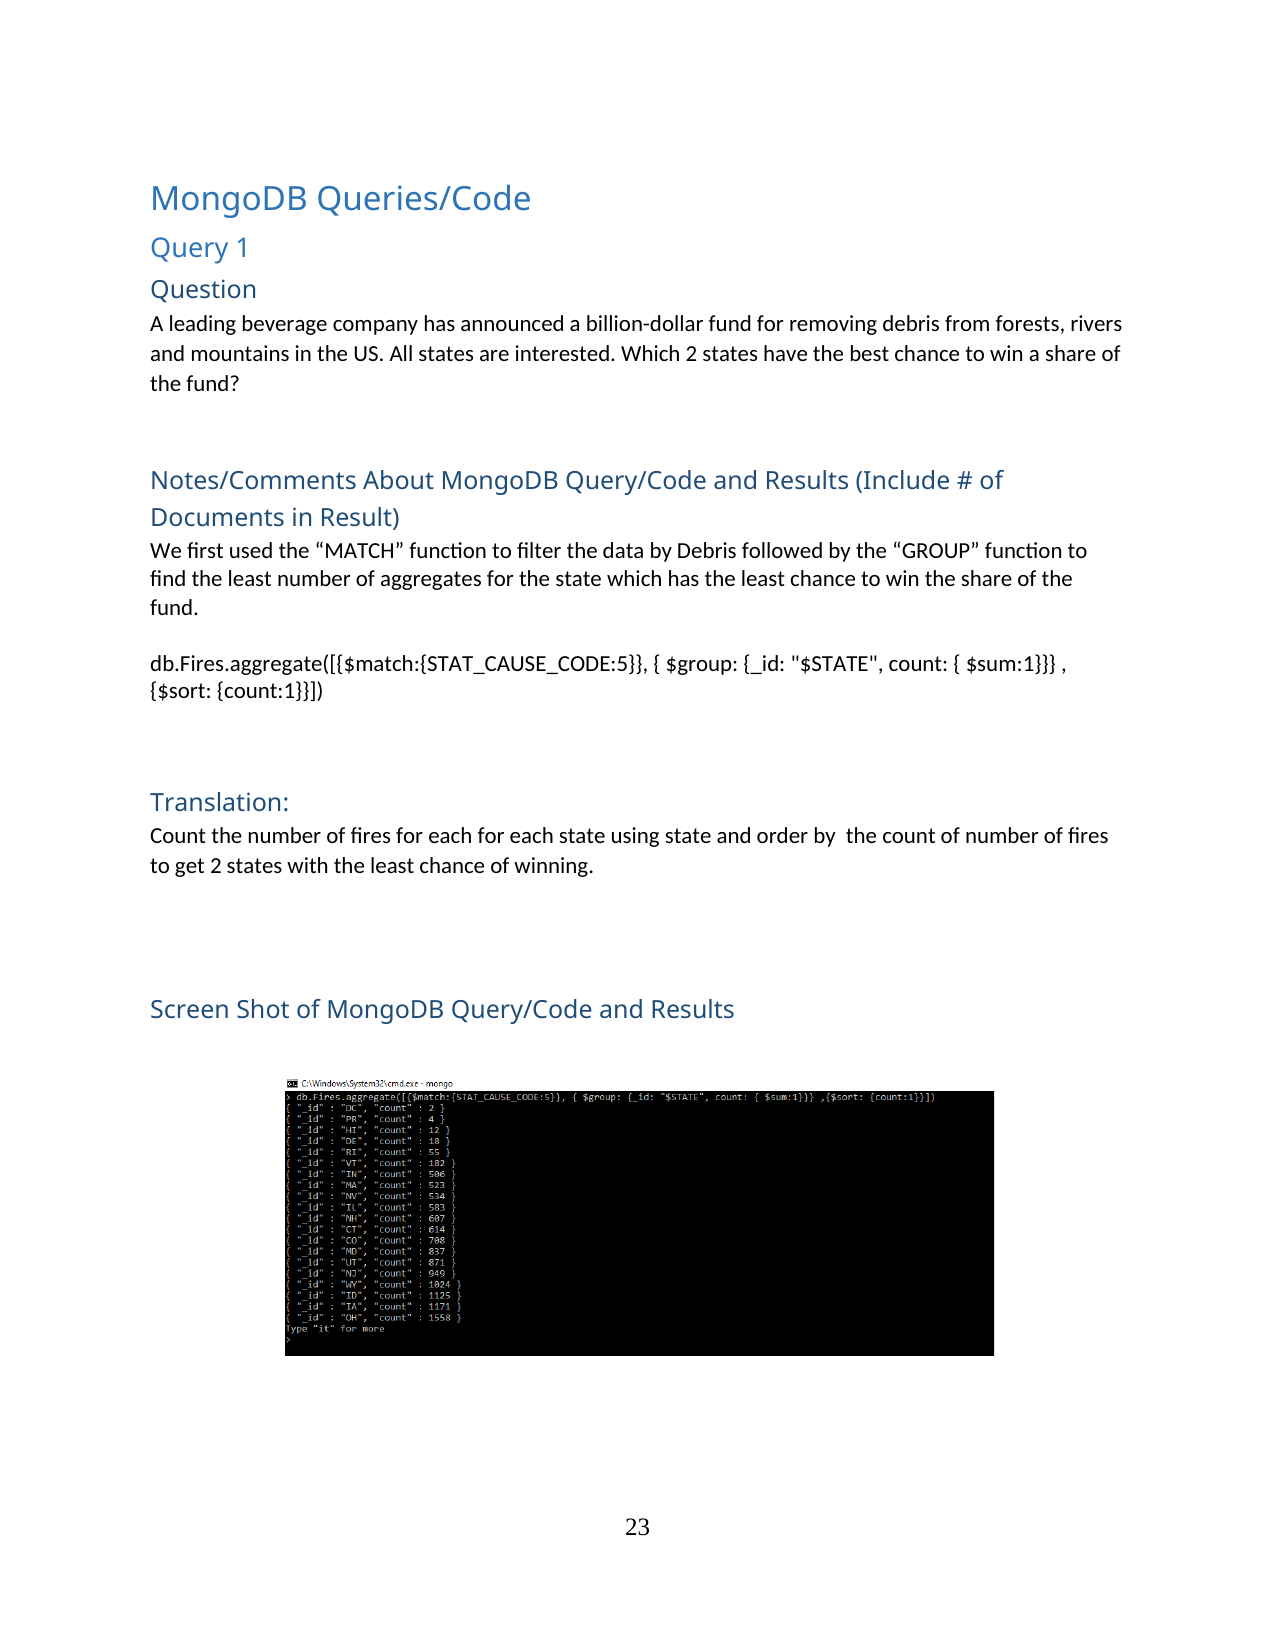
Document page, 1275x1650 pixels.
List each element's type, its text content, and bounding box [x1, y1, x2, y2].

picture [285, 1075, 995, 1356]
subtitle Question [150, 272, 1125, 306]
text We first used the “MATCH” function to filter the data by Debris followed by the “GROUP” function to find the least number of aggregates for the state which has the least chance to win the share of the fund. [150, 537, 1125, 621]
subtitle Translation: [150, 784, 1125, 818]
text db.Fires.aggregate([{$match:{STAT_CAUSE_CODE:5}}, { $group: {_id: "$STATE", count: { $sum:1}}} ,{$sort: {count:1}}]) [150, 649, 1125, 705]
subtitle Screen Shot of MongoDB Query/Code and Results [150, 992, 1125, 1026]
subtitle Notes/Comments About MongoDB Query/Code and Results (Include # of Documents in Result) [150, 463, 1125, 534]
text A leading beverage company has announced a billion-dollar fund for removing debris from forests, rivers and mountains in the US. All states are interested. Which 2 states have the best chance to win a share of the fund? [150, 309, 1125, 397]
subtitle MongoDB Queries/Code [150, 175, 1125, 220]
text Count the number of fires for each for each state using state and order by the count of number of fires to get 2 states with the least chance of winning. [150, 821, 1125, 879]
subtitle Query 1 [150, 228, 1125, 265]
